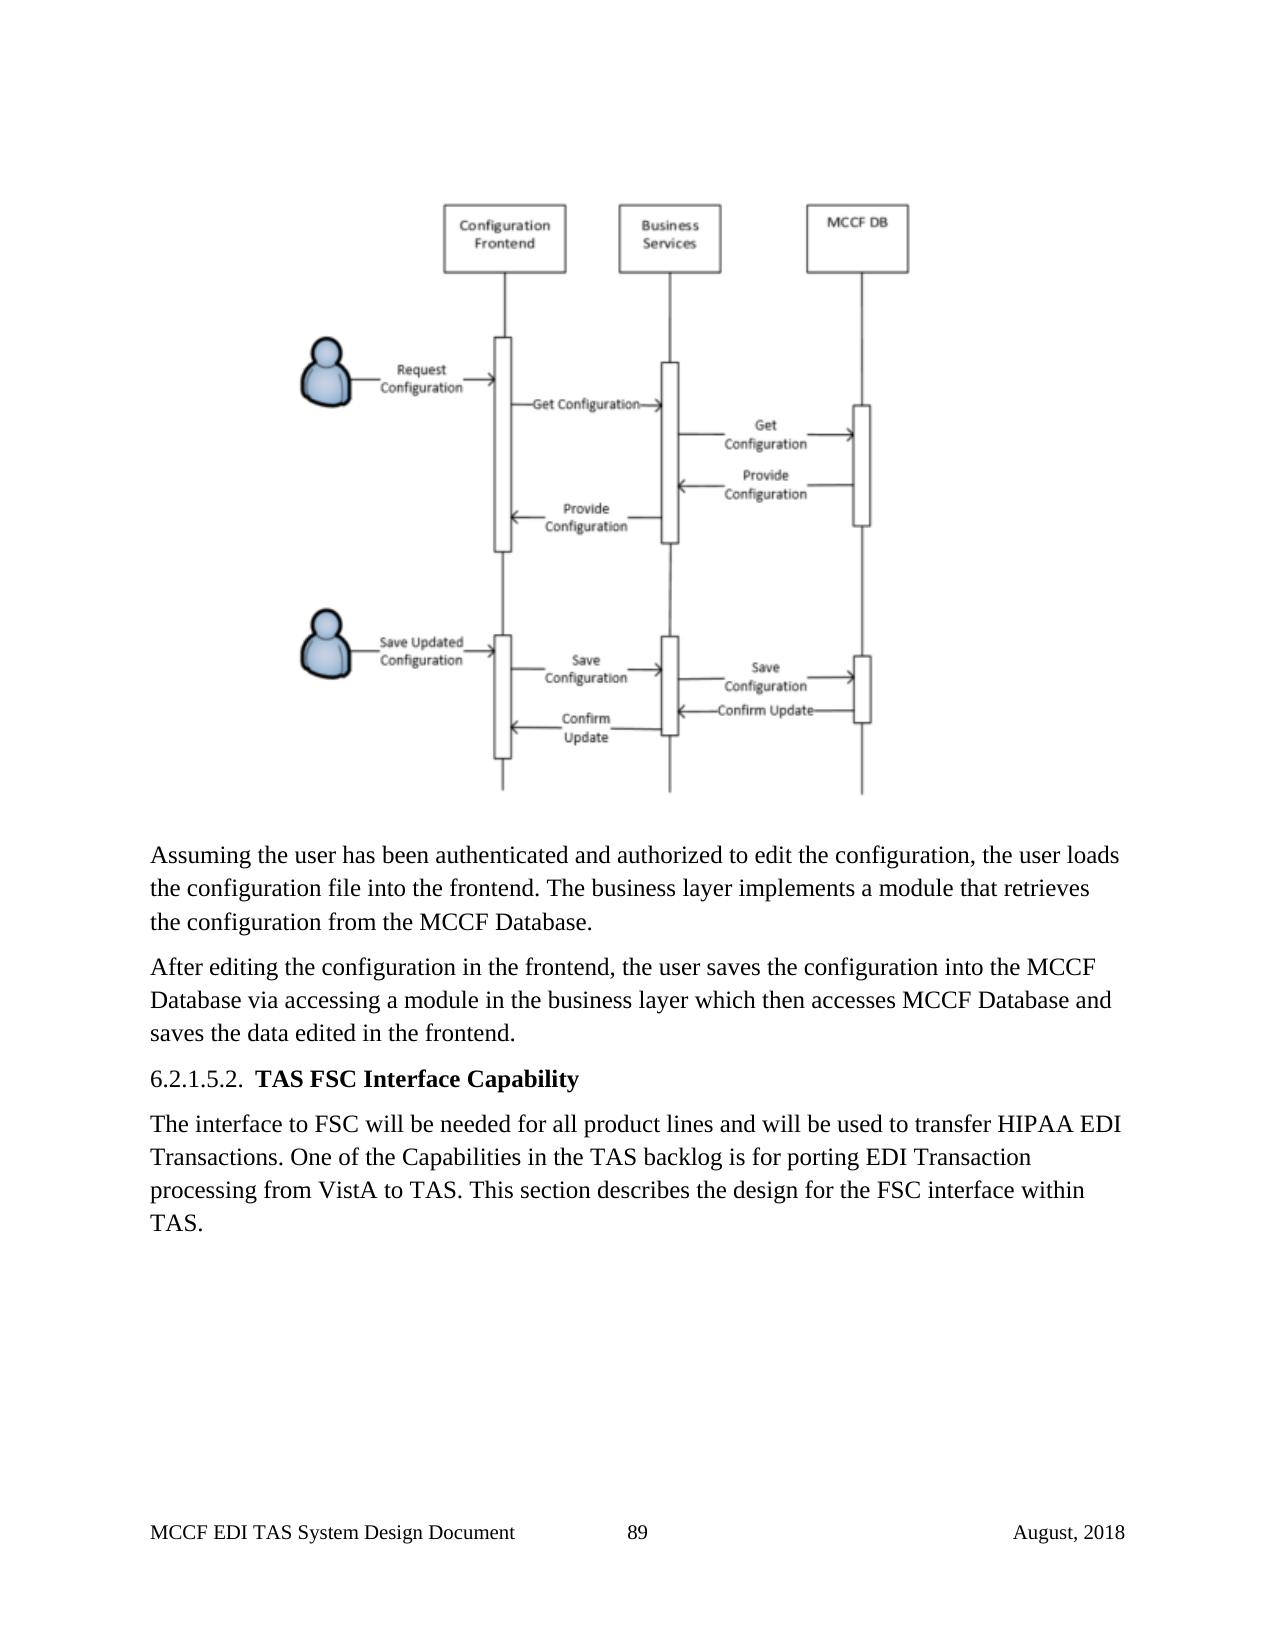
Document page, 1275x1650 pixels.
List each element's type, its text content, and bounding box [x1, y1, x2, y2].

text After editing the configuration in the frontend, the user saves the configuration into the MCCF Database via accessing a module in the business layer which then accesses MCCF Database and saves the data edited in the frontend. [150, 952, 1125, 1047]
subtitle TAS FSC Interface Capability [150, 1064, 1125, 1092]
picture [235, 150, 1040, 824]
text Assuming the user has been authenticated and authorized to edit the configuration, the user loads the configuration file into the frontend. The business layer implements a module that retrieves the configuration from the MCCF Database. [150, 841, 1125, 935]
text The interface to FSC will be needed for all product lines and will be used to transfer HIPAA EDI Transactions. One of the Capabilities in the TAS backlog is for porting EDI Transaction processing from VistA to TAS. This section describes the design for the FSC interface within TAS. [150, 1109, 1125, 1237]
